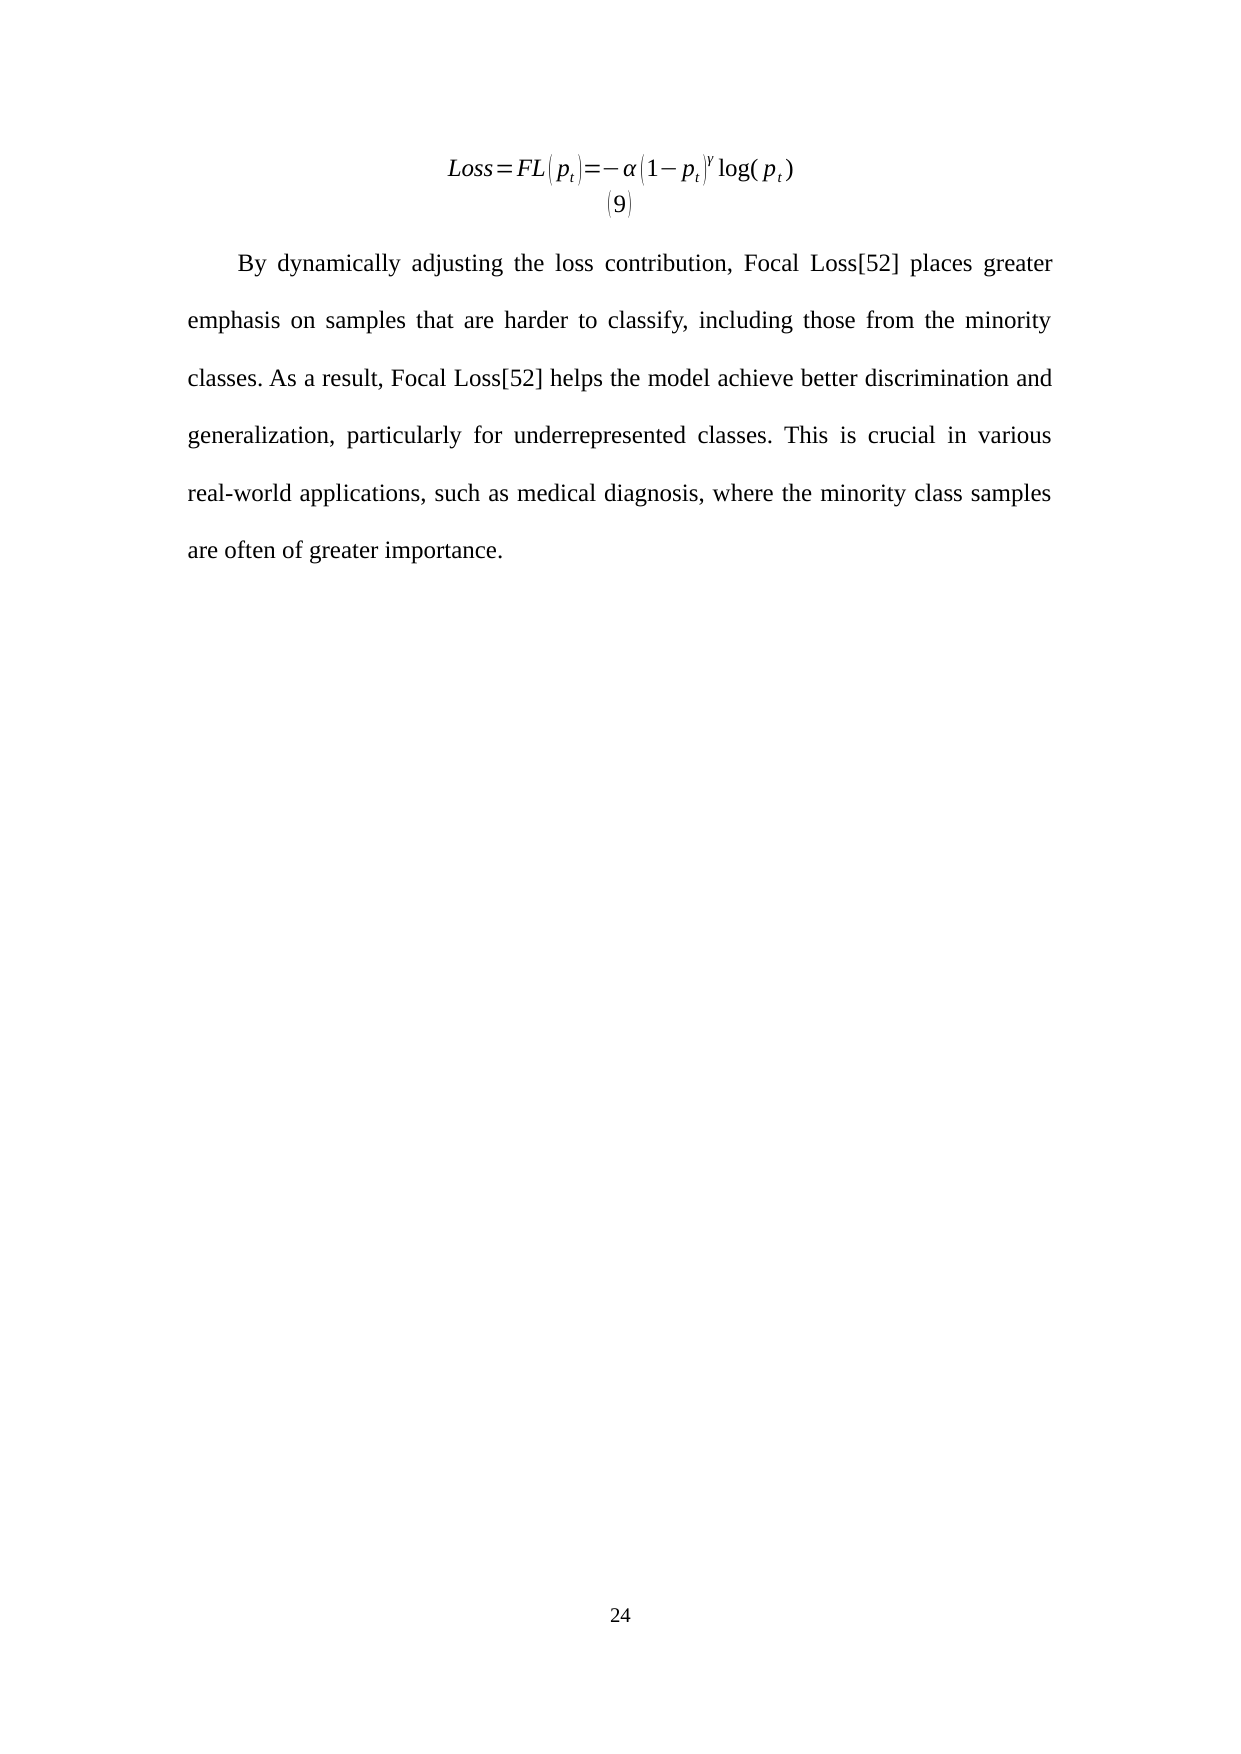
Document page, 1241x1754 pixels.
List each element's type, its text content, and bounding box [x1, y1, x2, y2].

text By dynamically adjusting the loss contribution, Focal Loss[52] places greater emphasis on samples that are harder to classify, including those from the minority classes. As a result, Focal Loss[52] helps the model achieve better discrimination and generalization, particularly for underrepresented classes. This is crucial in various real-world applications, such as medical diagnosis, where the minority class samples are often of greater importance. [187, 248, 1053, 564]
